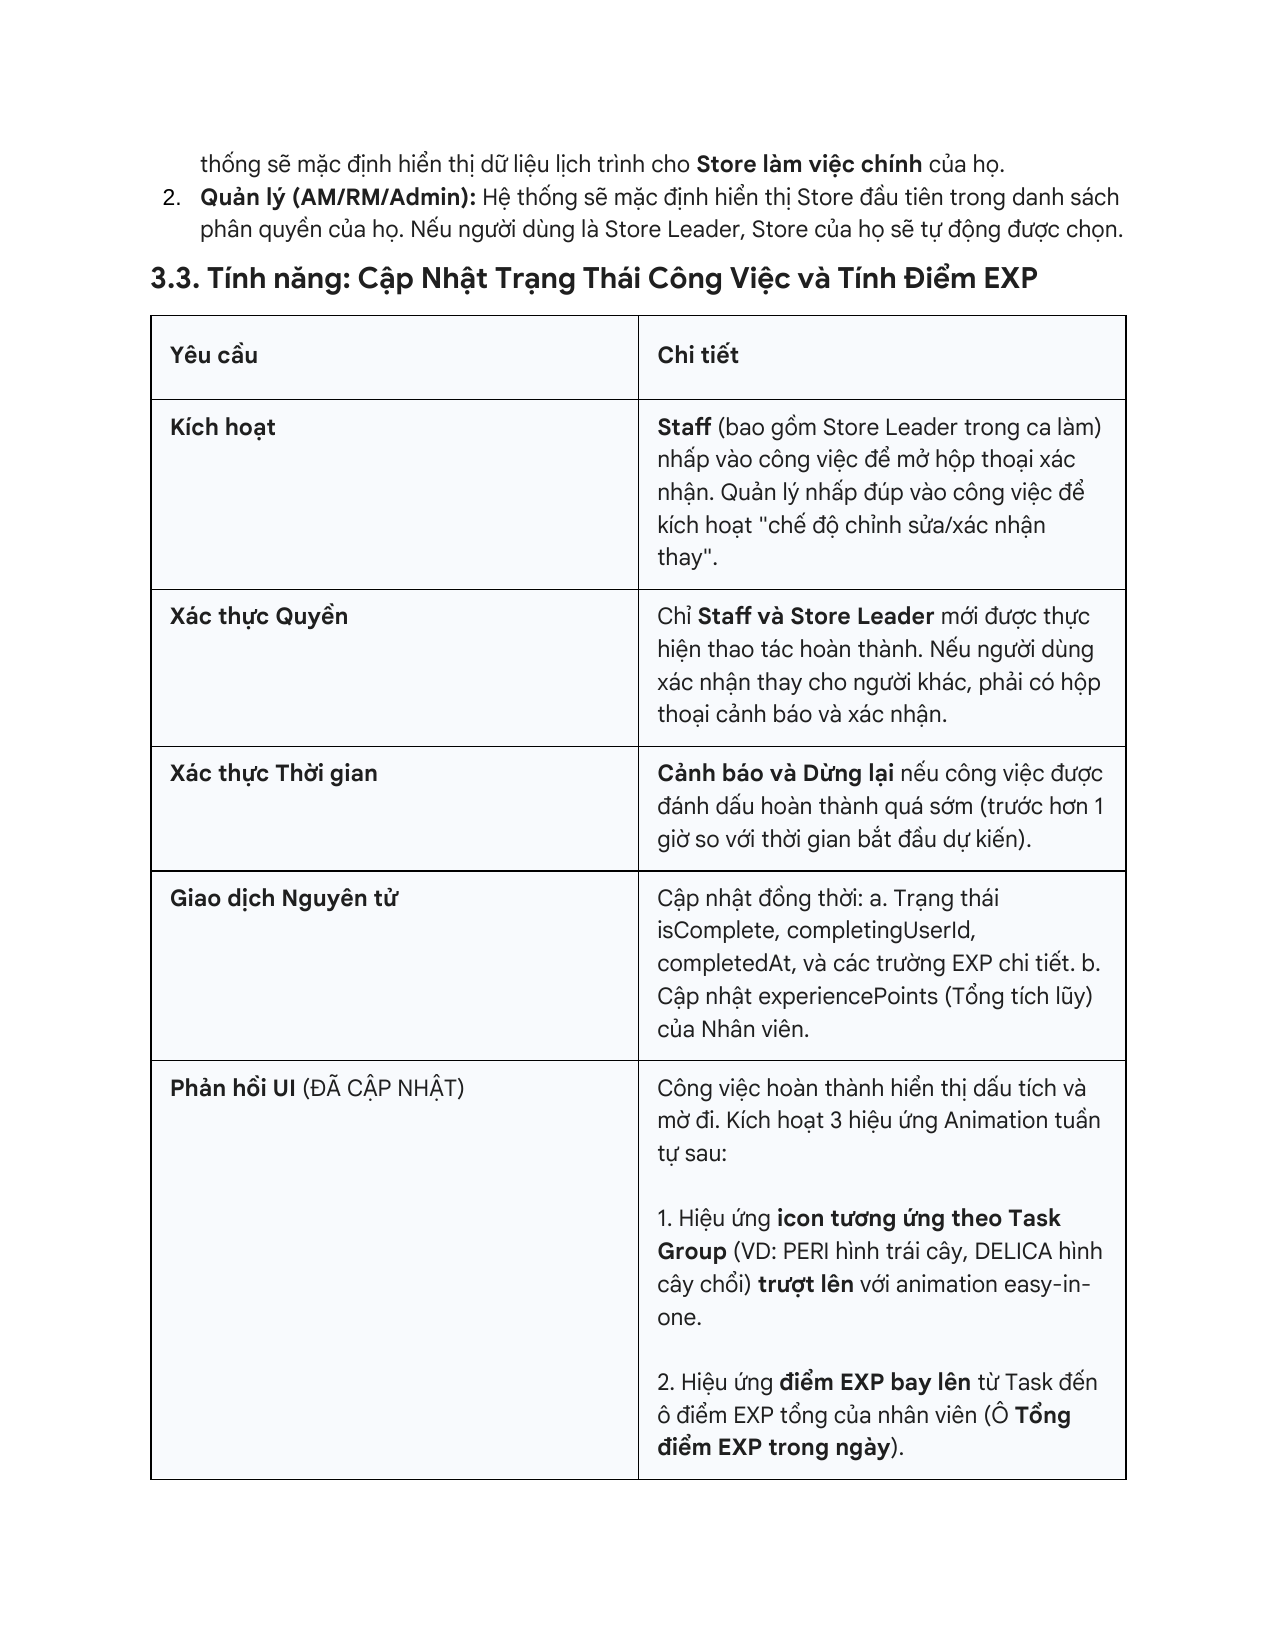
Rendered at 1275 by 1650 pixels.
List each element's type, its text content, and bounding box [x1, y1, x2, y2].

table_cell Giao dịch Nguyên tử [152, 872, 638, 1060]
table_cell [152, 1061, 638, 1478]
table_cell Xác thực Thời gian [152, 747, 638, 870]
table_cell Cảnh báo và Dừng lại nếu công việc được đánh dấu hoàn thành quá sớm (trước hơn 1 giờ so với thời gian bắt đầu dự kiến). [639, 747, 1125, 870]
subtitle 3.3. Tính năng: Cập Nhật Trạng Thái Công Việc và Tính Điểm EXP [150, 261, 1125, 297]
table_header Chi tiết [639, 316, 1125, 399]
table_cell Staff (bao gồm Store Leader trong ca làm) nhấp vào công việc để mở hộp thoại xác nhận. Quản lý nhấp đúp vào công việc để kích hoạt "chế độ chỉnh sửa/xác nhận thay". [639, 400, 1125, 588]
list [162, 150, 1125, 179]
table_header Yêu cầu [152, 316, 638, 399]
table_cell Cập nhật đồng thời: a. Trạng thái isComplete, completingUserId, completedAt, và các trường EXP chi tiết. b. Cập nhật experiencePoints (Tổng tích lũy) của Nhân viên. [639, 872, 1125, 1060]
table_cell Chỉ Staff và Store Leader mới được thực hiện thao tác hoàn thành. Nếu người dùng xác nhận thay cho người khác, phải có hộp thoại cảnh báo và xác nhận. [639, 590, 1125, 746]
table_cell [639, 1061, 1125, 1478]
table_cell Xác thực Quyền [152, 590, 638, 746]
list Quản lý (AM/RM/Admin): Hệ thống sẽ mặc định hiển thị Store đầu tiên trong danh sách phân quyền của họ. Nếu người dùng là Store Leader, Store của họ sẽ tự động được chọn. [162, 183, 1125, 244]
table_cell Kích hoạt [152, 400, 638, 588]
